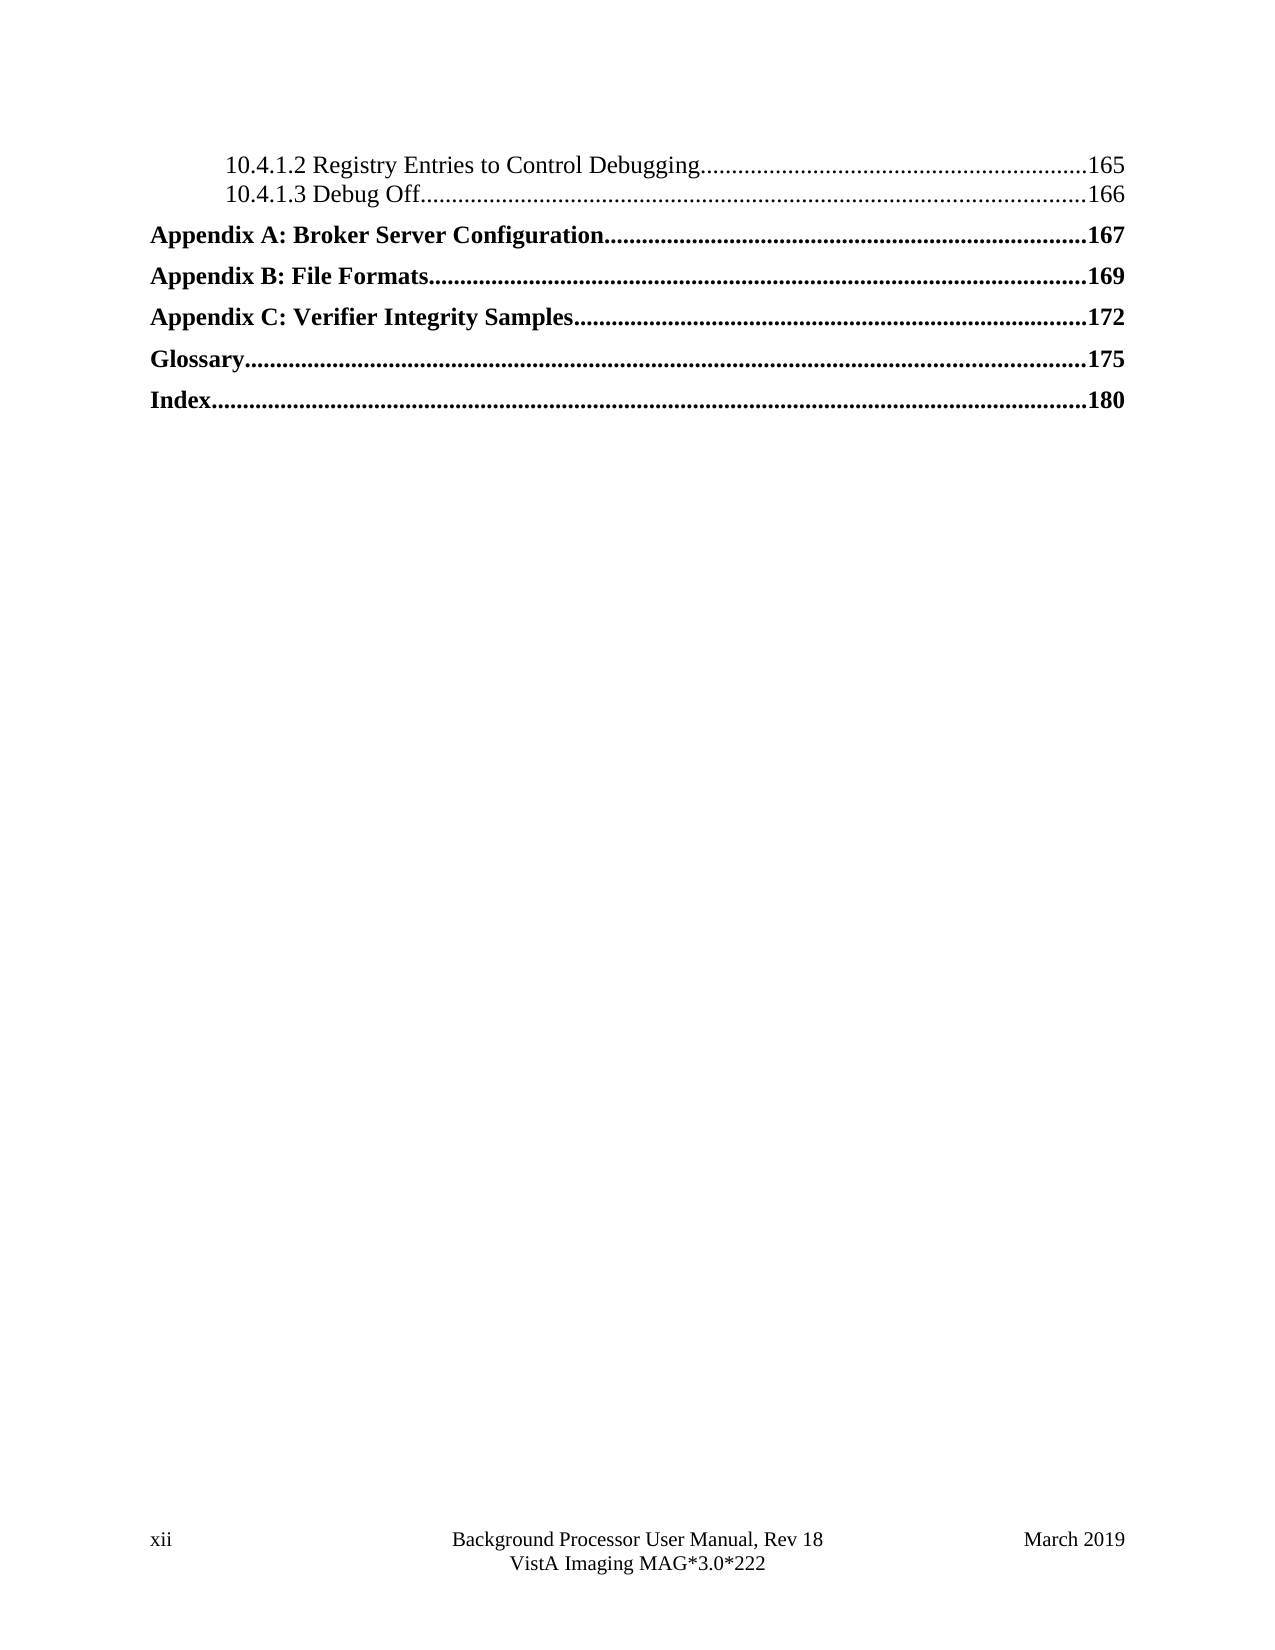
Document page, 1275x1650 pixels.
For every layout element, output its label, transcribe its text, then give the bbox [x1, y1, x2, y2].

text Appendix B: File Formats 169 [150, 261, 1125, 290]
text 10.4.1.2 Registry Entries to Control Debugging 165 [225, 150, 1125, 179]
text 10.4.1.3 Debug Off 166 [225, 179, 1125, 207]
text Appendix A: Broker Server Configuration 167 [150, 220, 1125, 249]
text Index 180 [150, 385, 1125, 414]
text Appendix C: Verifier Integrity Samples 172 [150, 302, 1125, 331]
text Glossary 175 [150, 344, 1125, 372]
